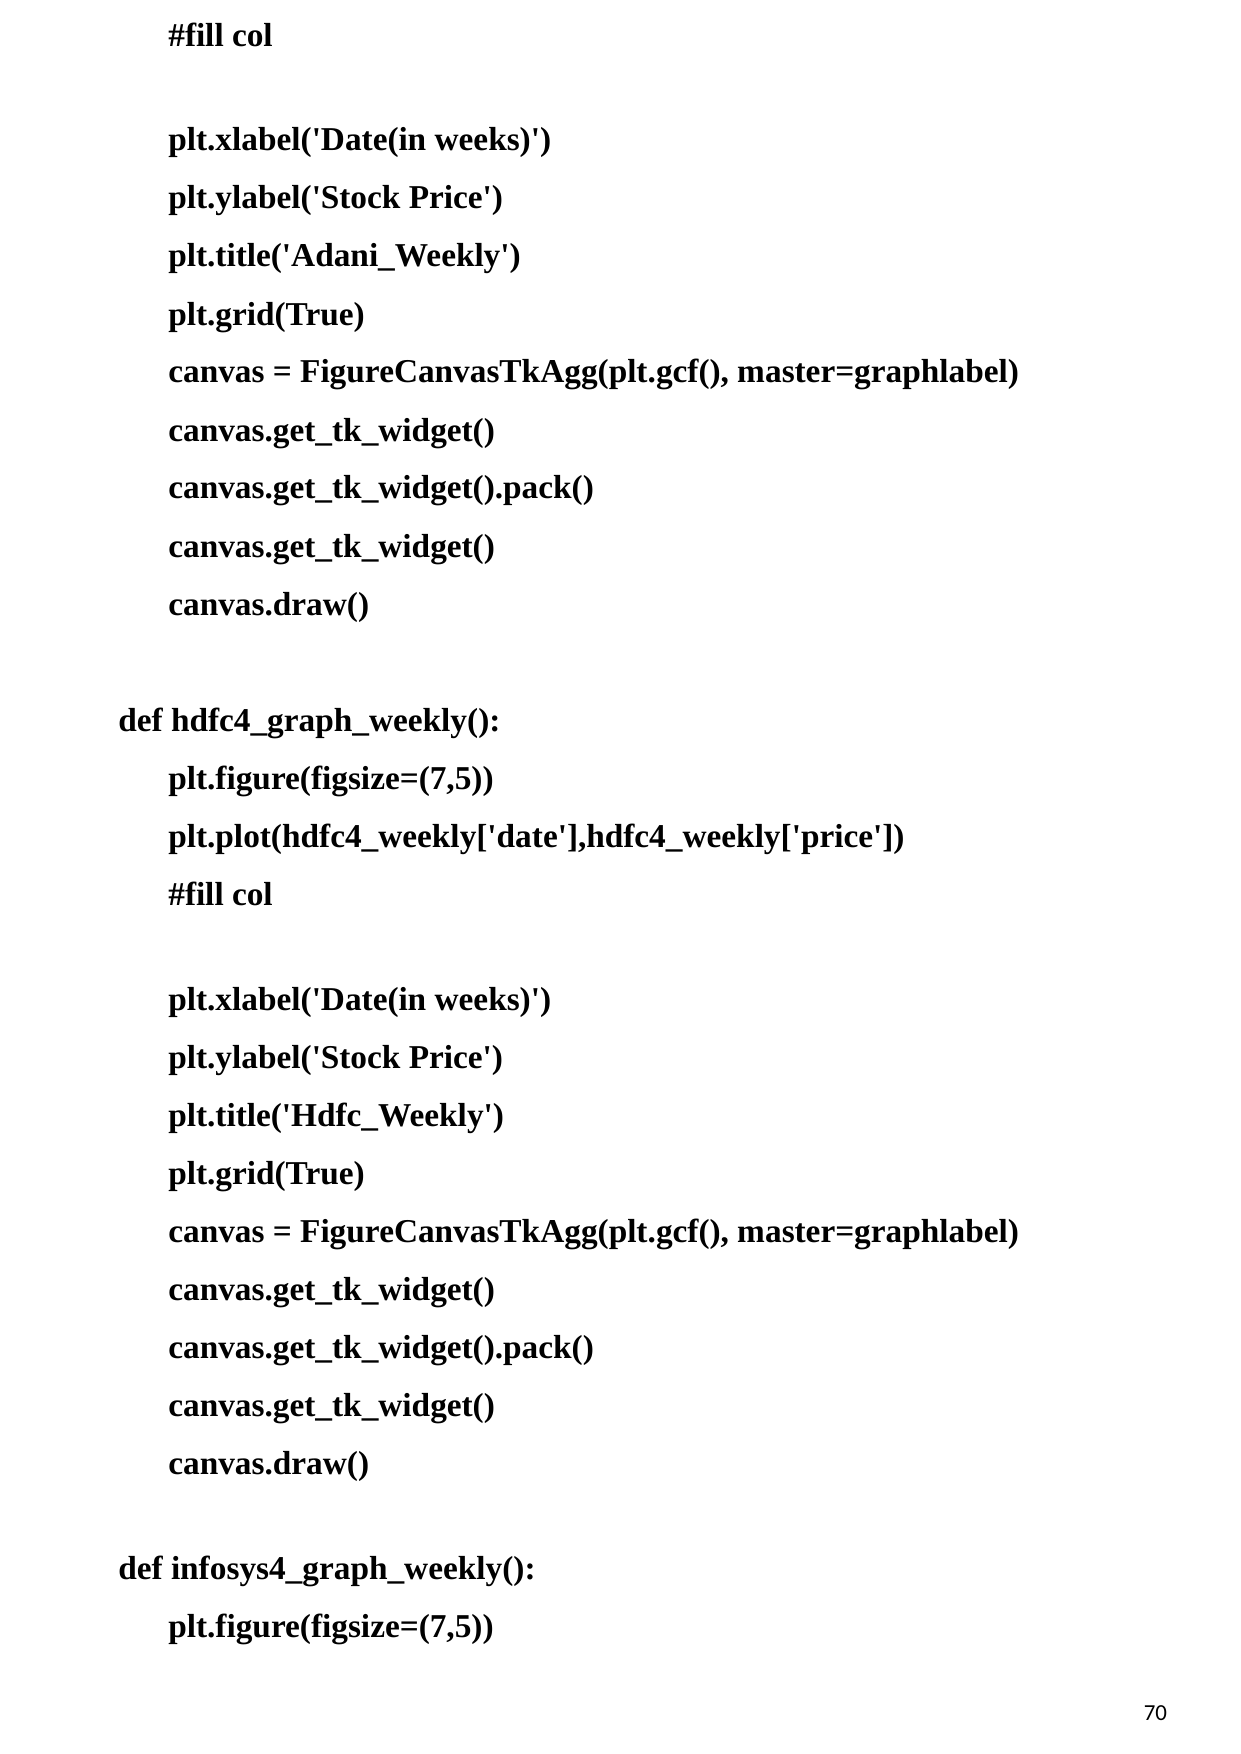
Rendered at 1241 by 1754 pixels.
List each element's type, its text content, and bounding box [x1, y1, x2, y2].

text plt.figure(figsize=(7,5)) [118, 1606, 1167, 1644]
text canvas.draw() [118, 584, 1167, 622]
text canvas = FigureCanvasTkAgg(plt.gcf(), master=graphlabel) [118, 352, 1167, 390]
text plt.grid(True) [118, 1153, 1167, 1191]
text def infosys4_graph_weekly(): [118, 1548, 1167, 1586]
text plt.title('Hdfc_Weekly') [118, 1095, 1167, 1133]
text #fill col [118, 15, 1167, 53]
text canvas.get_tk_widget() [118, 1385, 1167, 1423]
text canvas.get_tk_widget().pack() [118, 1327, 1167, 1365]
text plt.xlabel('Date(in weeks)') [118, 120, 1167, 158]
text canvas.get_tk_widget() [118, 410, 1167, 448]
text canvas.get_tk_widget().pack() [118, 468, 1167, 506]
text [118, 1211, 1167, 1249]
text plt.xlabel('Date(in weeks)') [118, 979, 1167, 1017]
text plt.ylabel('Stock Price') [118, 178, 1167, 216]
text plt.figure(figsize=(7,5)) [118, 758, 1167, 796]
text canvas.draw() [118, 1443, 1167, 1481]
text canvas.get_tk_widget() [118, 1269, 1167, 1307]
text #fill col [118, 874, 1167, 912]
text plt.ylabel('Stock Price') [118, 1037, 1167, 1075]
text plt.plot(hdfc4_weekly['date'],hdfc4_weekly['price']) [118, 816, 1167, 854]
text canvas.get_tk_widget() [118, 526, 1167, 564]
text plt.grid(True) [118, 294, 1167, 332]
text plt.title('Adani_Weekly') [118, 236, 1167, 274]
text def hdfc4_graph_weekly(): [118, 700, 1167, 738]
